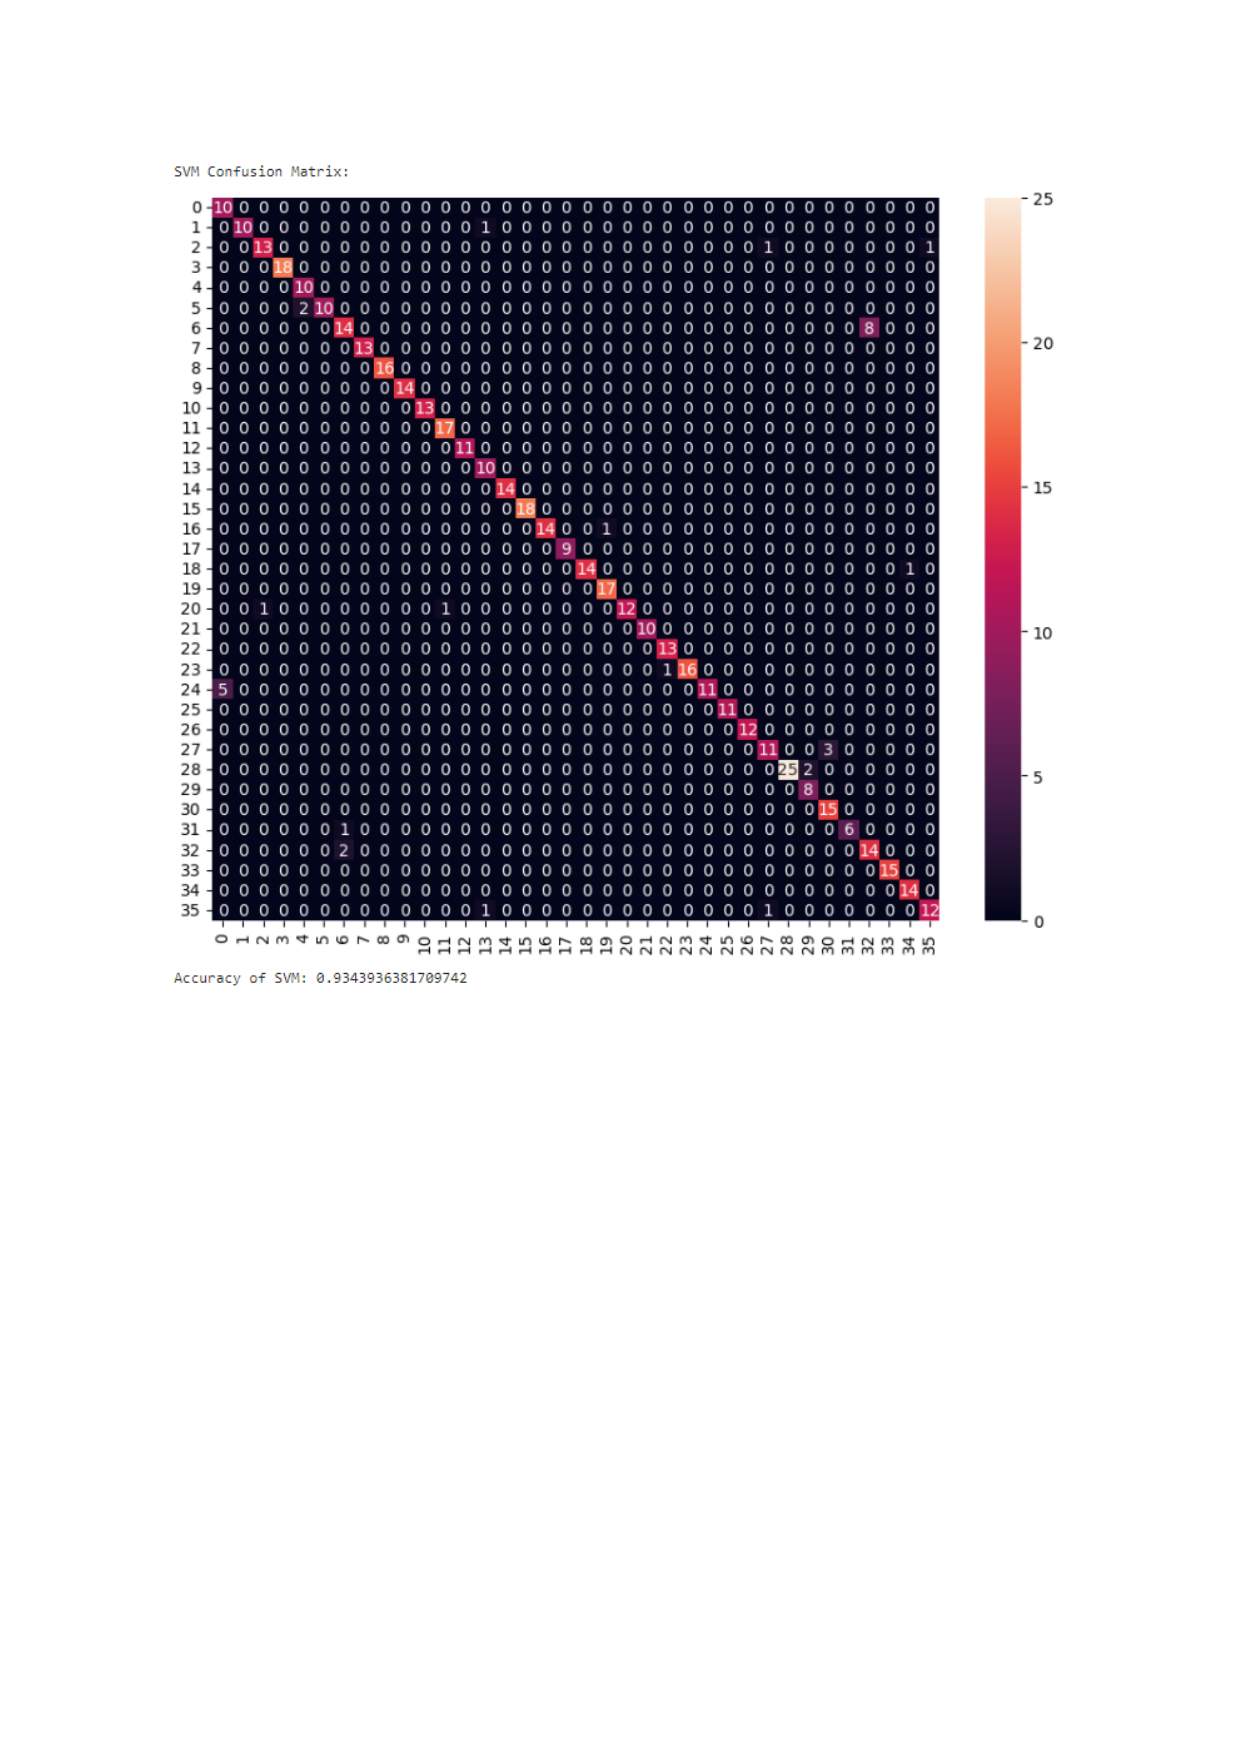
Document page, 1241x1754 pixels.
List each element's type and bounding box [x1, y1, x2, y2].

picture [150, 150, 1085, 988]
